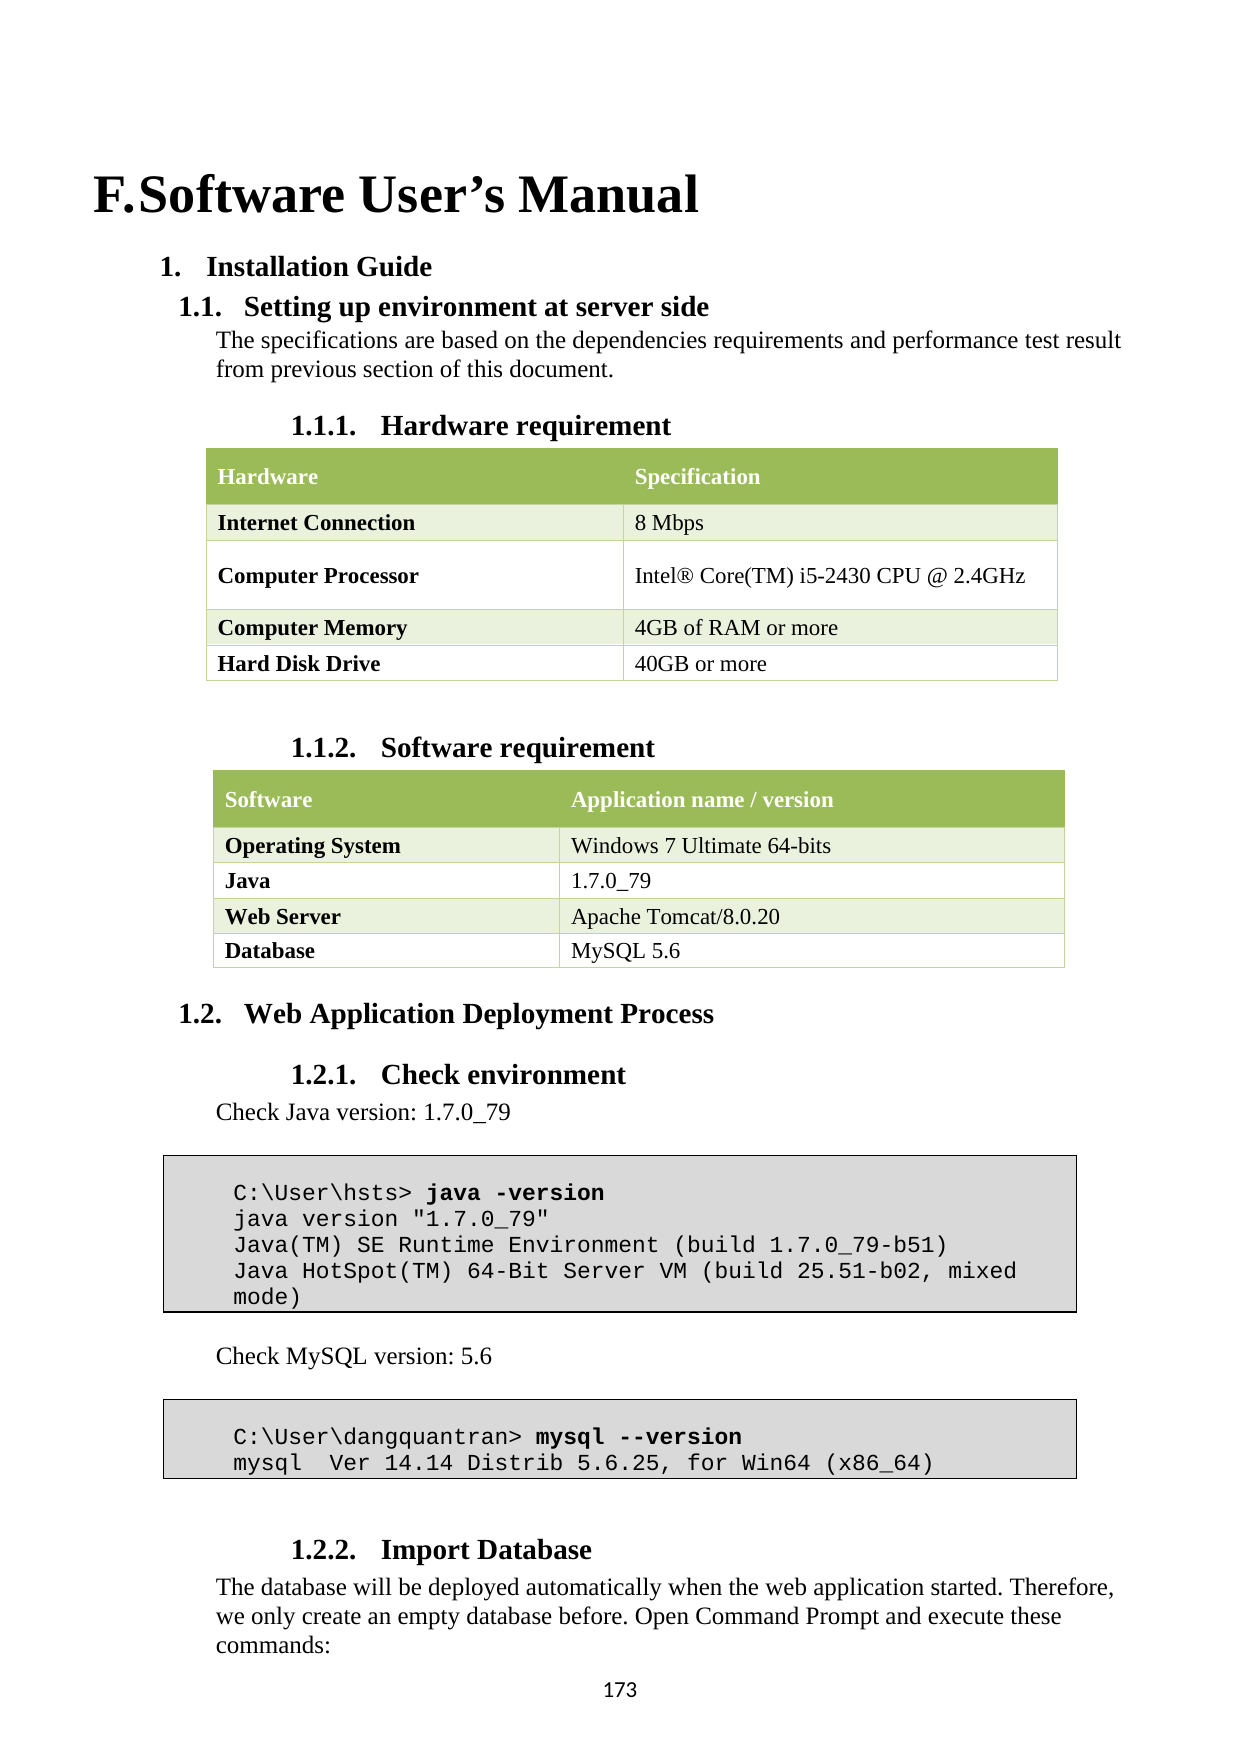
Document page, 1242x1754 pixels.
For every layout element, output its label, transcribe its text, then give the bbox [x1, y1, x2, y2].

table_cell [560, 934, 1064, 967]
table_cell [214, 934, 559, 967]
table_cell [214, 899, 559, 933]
subtitle Import Database [291, 1532, 1146, 1566]
subtitle Check environment [291, 1057, 1146, 1091]
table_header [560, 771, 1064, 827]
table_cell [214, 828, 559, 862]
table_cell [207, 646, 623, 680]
text Check Java version: 1.7.0_79 [216, 1097, 1146, 1126]
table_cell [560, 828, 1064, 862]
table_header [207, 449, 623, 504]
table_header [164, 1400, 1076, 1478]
subtitle Setting up environment at server side [178, 289, 1146, 323]
subtitle Web Application Deployment Process [178, 996, 1146, 1030]
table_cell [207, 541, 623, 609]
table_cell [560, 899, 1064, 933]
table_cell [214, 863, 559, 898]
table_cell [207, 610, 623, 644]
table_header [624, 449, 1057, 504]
subtitle Software User’s Manual [94, 162, 1146, 224]
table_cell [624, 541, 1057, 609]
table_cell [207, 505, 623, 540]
text Check MySQL version: 5.6 [216, 1341, 1146, 1370]
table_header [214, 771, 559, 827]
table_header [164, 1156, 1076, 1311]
subtitle Software requirement [291, 730, 1146, 764]
text The database will be deployed automatically when the web application started. Therefore, we only create an empty database before. Open Command Prompt and execute these commands: [216, 1572, 1146, 1658]
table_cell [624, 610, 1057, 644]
text The specifications are based on the dependencies requirements and performance test result from previous section of this document. [216, 325, 1146, 383]
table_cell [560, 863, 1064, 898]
subtitle Hardware requirement [291, 408, 1146, 441]
subtitle Installation Guide [159, 249, 1146, 283]
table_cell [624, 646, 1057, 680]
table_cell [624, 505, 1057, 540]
